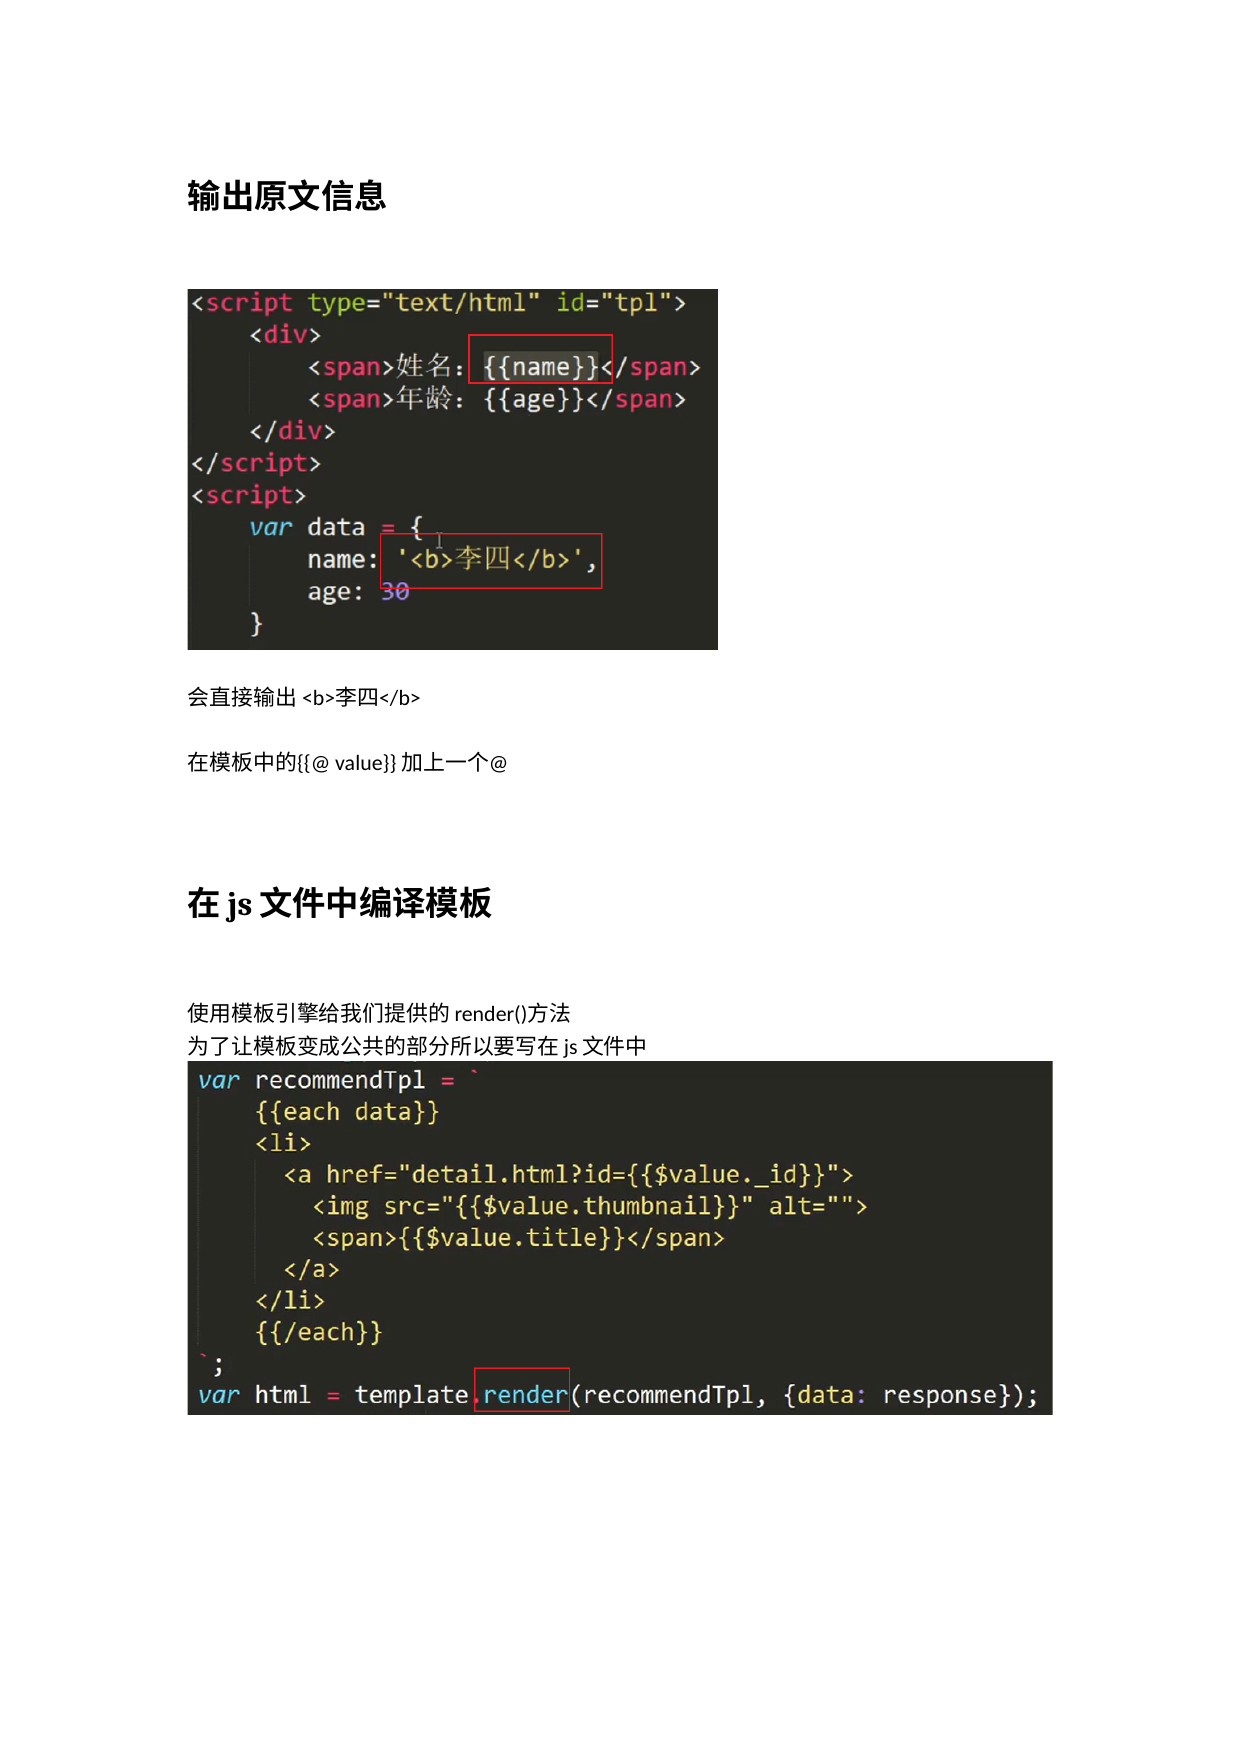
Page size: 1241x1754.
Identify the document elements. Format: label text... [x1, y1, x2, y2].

text 为了让模板变成公共的部分所以要写在js文件中 [187, 1028, 1053, 1061]
picture [187, 1061, 1053, 1415]
subtitle 在js文件中编译模板 [187, 869, 1053, 934]
text 使用模板引擎给我们提供的render()方法 [187, 996, 1053, 1028]
text 会直接输出 <b>李四</b> [187, 679, 1053, 712]
picture [187, 289, 718, 650]
subtitle 输出原文信息 [187, 162, 1053, 227]
text 在模板中的{{@ value}} 加上一个@ [187, 744, 1053, 777]
